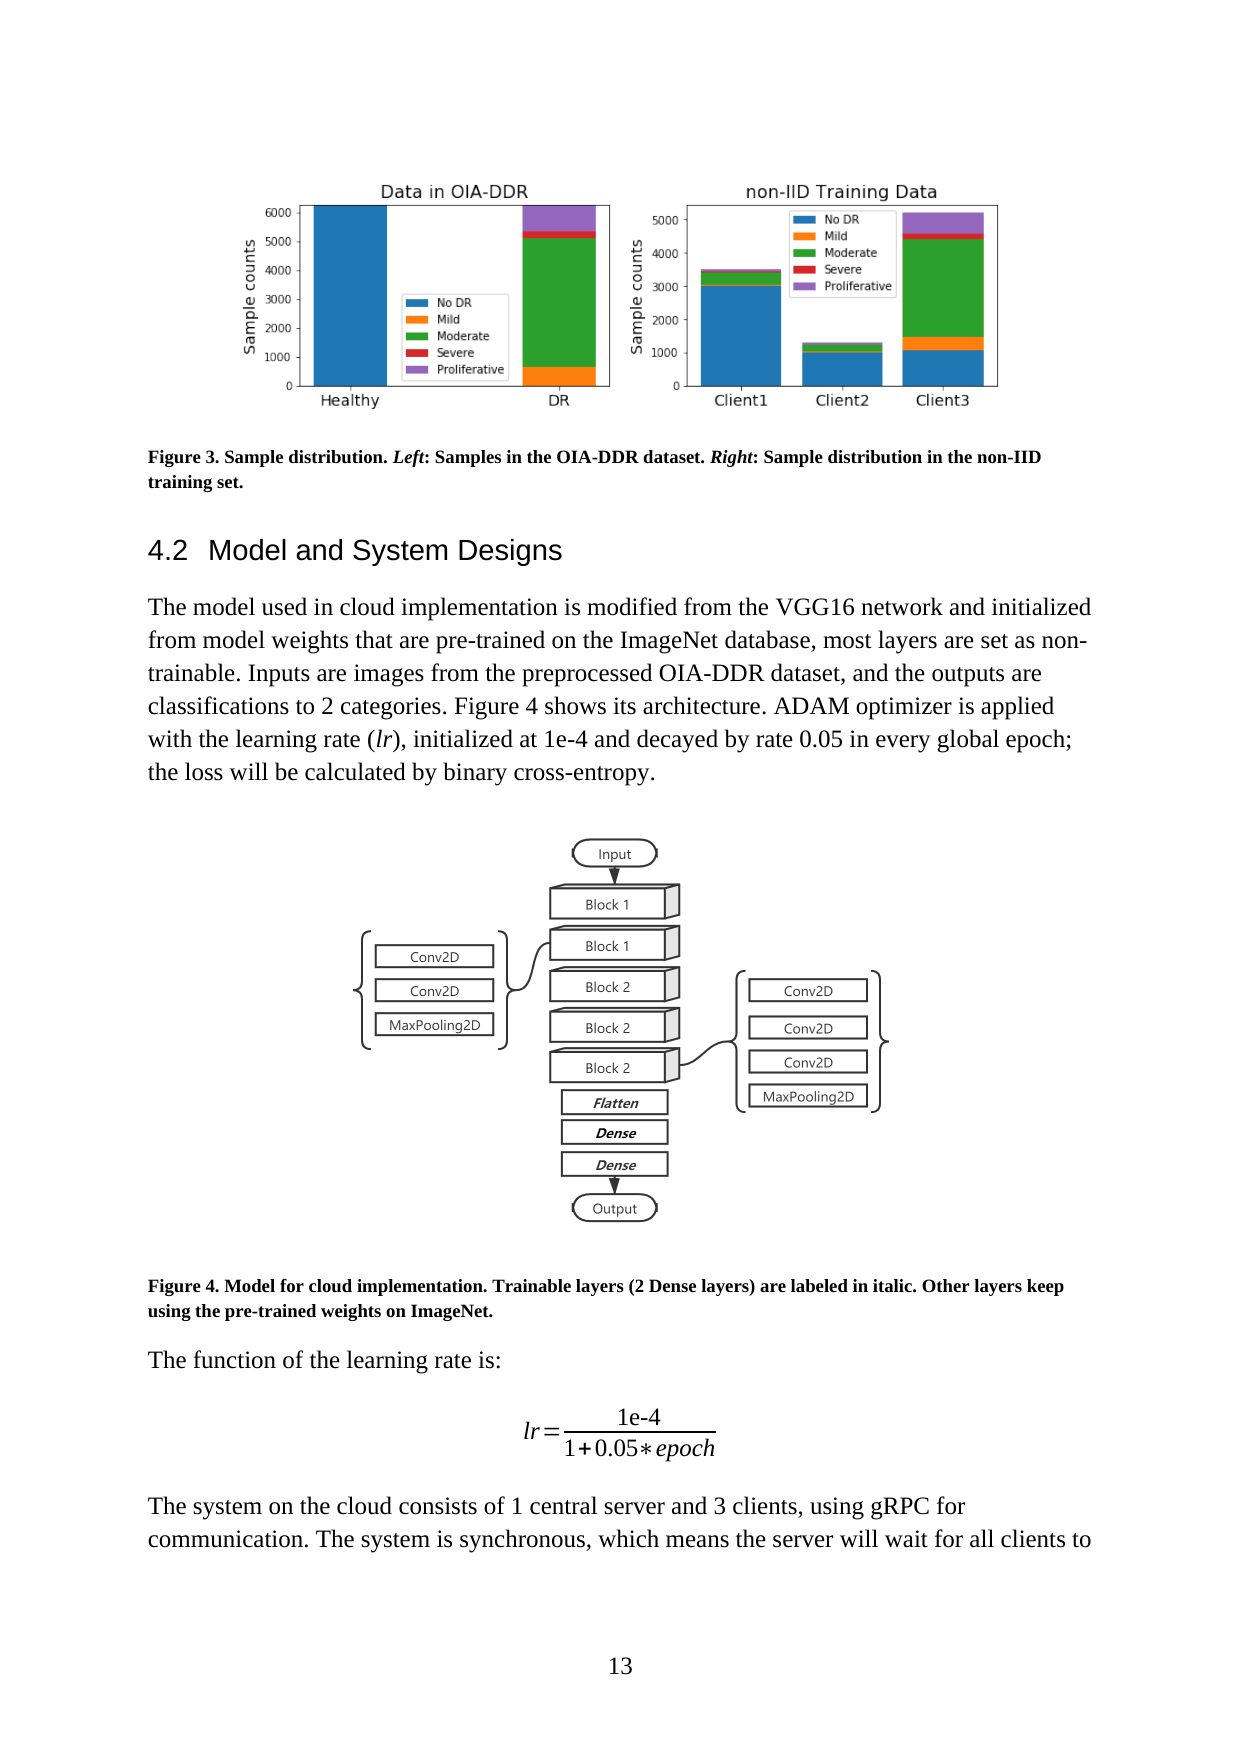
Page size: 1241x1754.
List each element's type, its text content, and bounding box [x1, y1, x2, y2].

picture [236, 177, 617, 417]
text Figure 3. Sample distribution. Left: Samples in the OIA-DDR dataset. Right: Sample distribution in the non-IID training set. [148, 446, 1092, 493]
picture [623, 177, 1005, 417]
text The function of the learning rate is: [148, 1345, 1092, 1374]
text Figure 4. Model for cloud implementation. Trainable layers (2 Dense layers) are labeled in italic. Other layers keep using the pre-trained weights on ImageNet. [148, 1275, 1092, 1321]
text The model used in cloud implementation is modified from the VGG16 network and initialized from model weights that are pre-trained on the ImageNet database, most layers are set as non-trainable. Inputs are images from the preprocessed OIA-DDR dataset, and the outputs are classifications to 2 categories. Figure 4 shows its architecture. ADAM optimizer is applied with the learning rate (lr), initialized at 1e-4 and decayed by rate 0.05 in every global epoch; the loss will be calculated by binary cross-entropy. [148, 592, 1092, 786]
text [148, 1491, 1092, 1553]
picture [328, 815, 913, 1246]
subtitle Model and System Designs [148, 533, 1092, 567]
